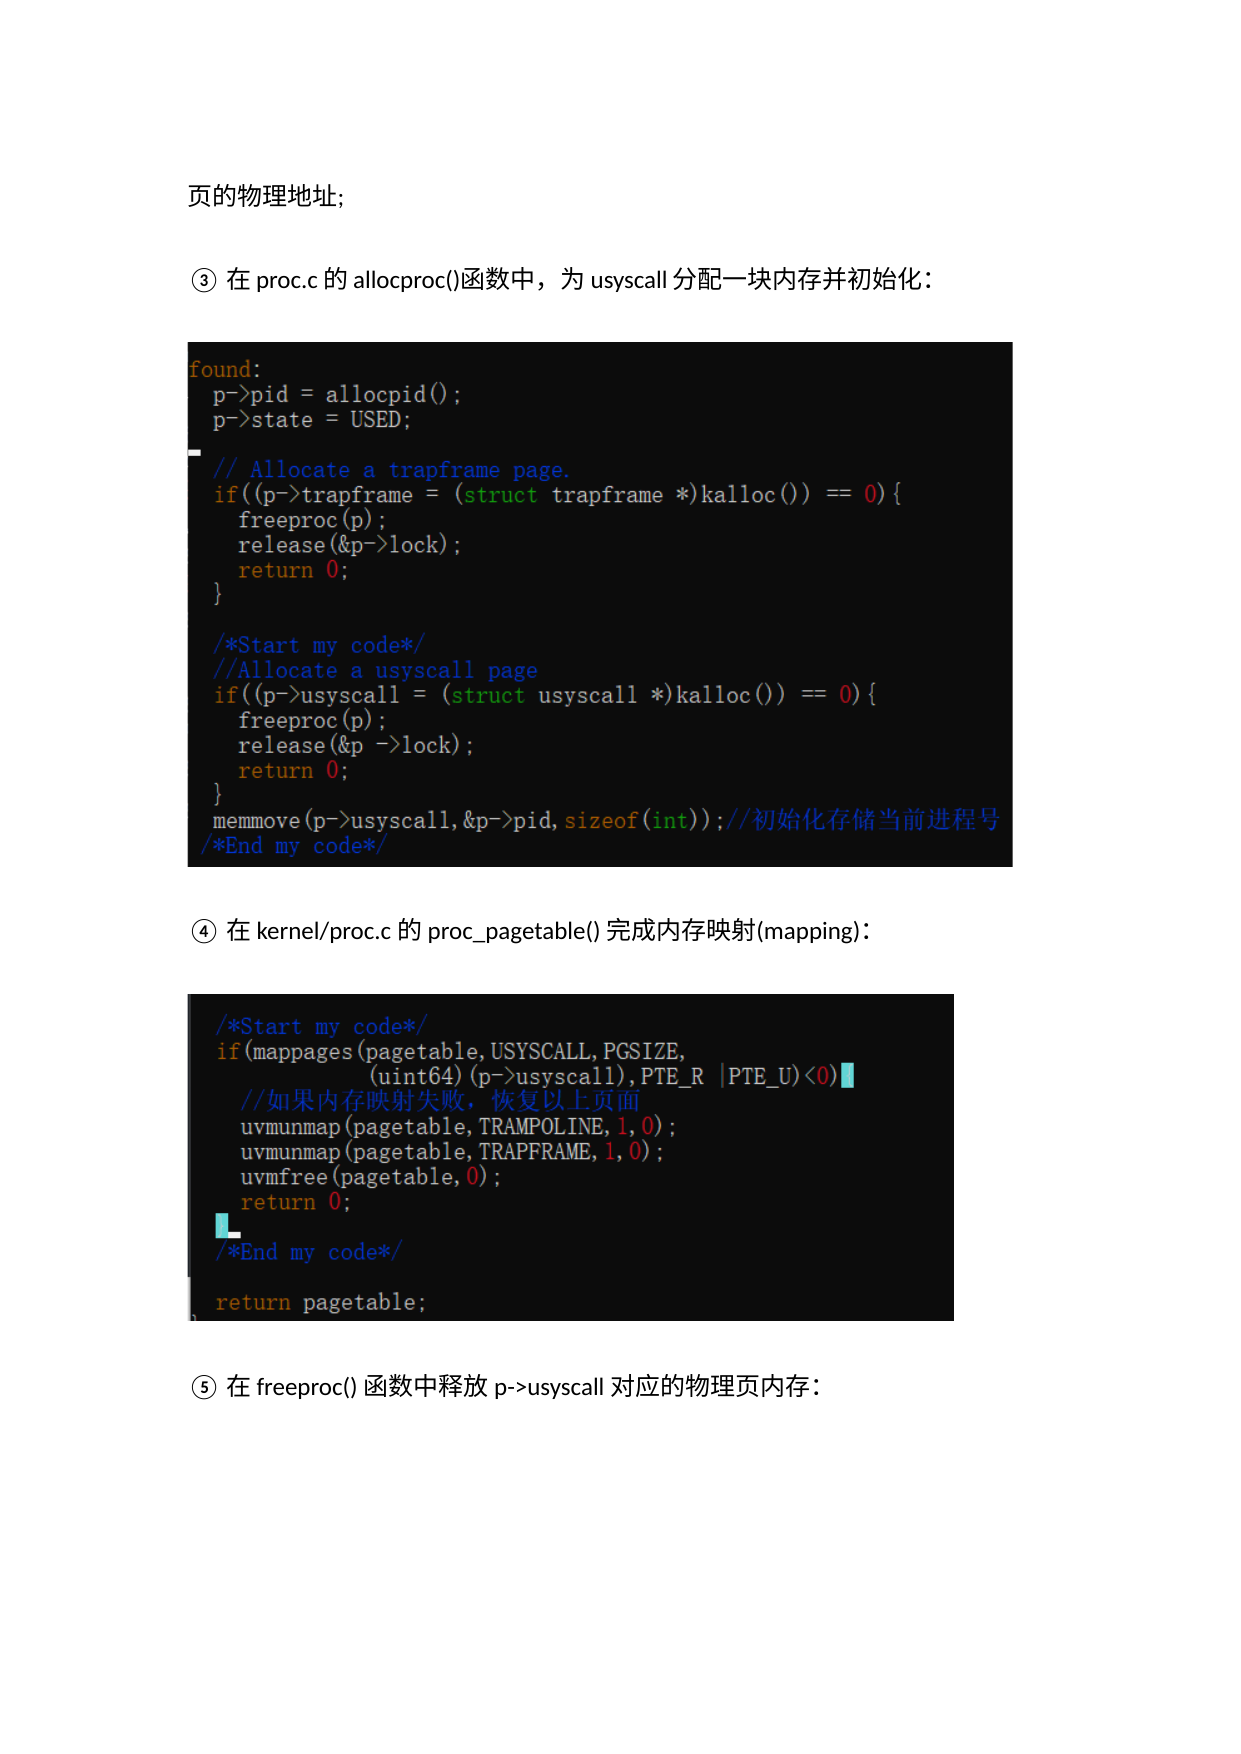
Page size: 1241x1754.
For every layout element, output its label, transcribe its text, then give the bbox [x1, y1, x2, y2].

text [187, 162, 1053, 227]
text ③在proc.c的allocproc()函数中，为usyscall分配一块内存并初始化： [187, 245, 1053, 310]
picture [187, 342, 1013, 867]
text ⑤在 freeproc() 函数中释放 p->usyscall 对应的物理页内存： [187, 1352, 1053, 1417]
picture [187, 994, 954, 1321]
text ④在 kernel/proc.c 的 proc_pagetable() 完成内存映射(mapping)： [187, 896, 1053, 961]
